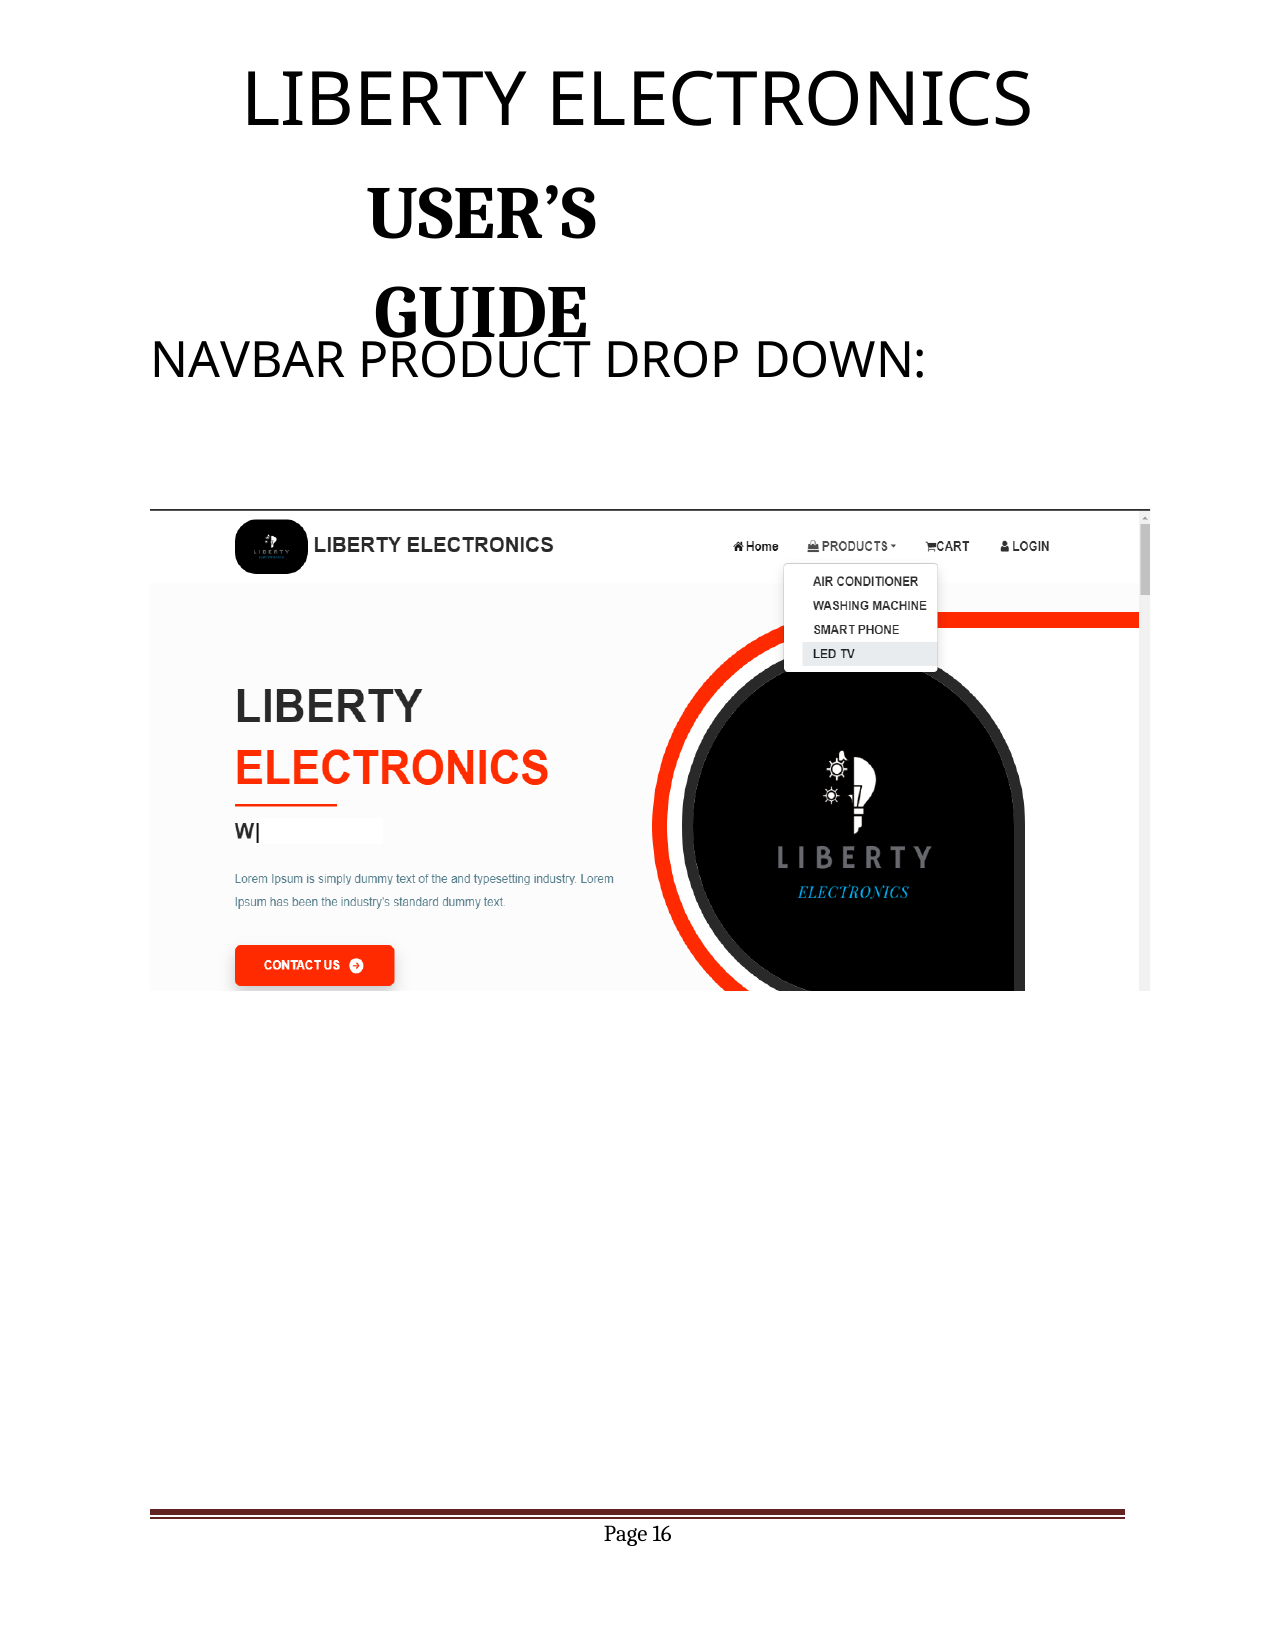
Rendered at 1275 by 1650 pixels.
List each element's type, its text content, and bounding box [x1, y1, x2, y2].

picture [150, 509, 1150, 991]
text NAVBAR PRODUCT DROP DOWN: [150, 324, 1125, 392]
